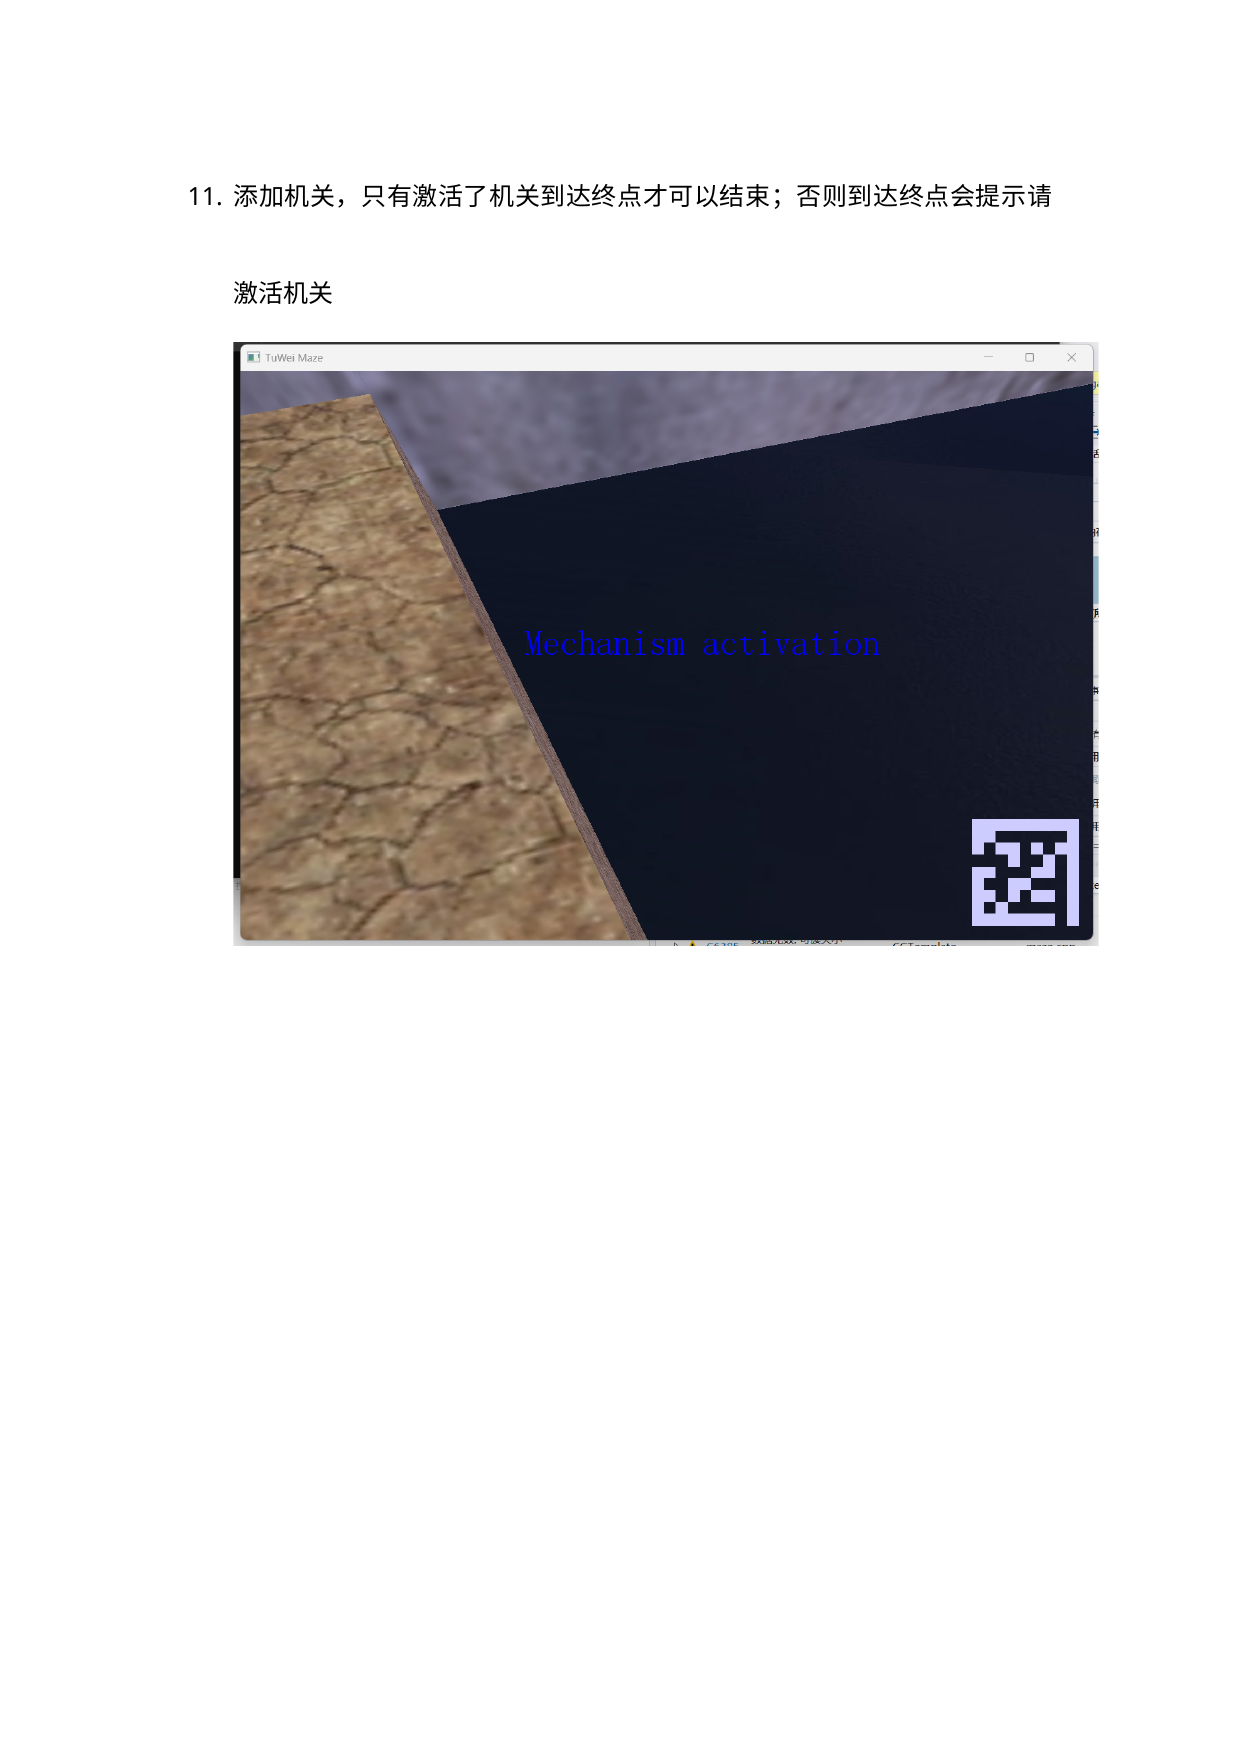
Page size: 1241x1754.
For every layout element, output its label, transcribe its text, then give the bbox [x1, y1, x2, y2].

list 添加机关，只有激活了机关到达终点才可以结束；否则到达终点会提示请激活机关 [187, 162, 1053, 324]
picture [233, 342, 1099, 946]
